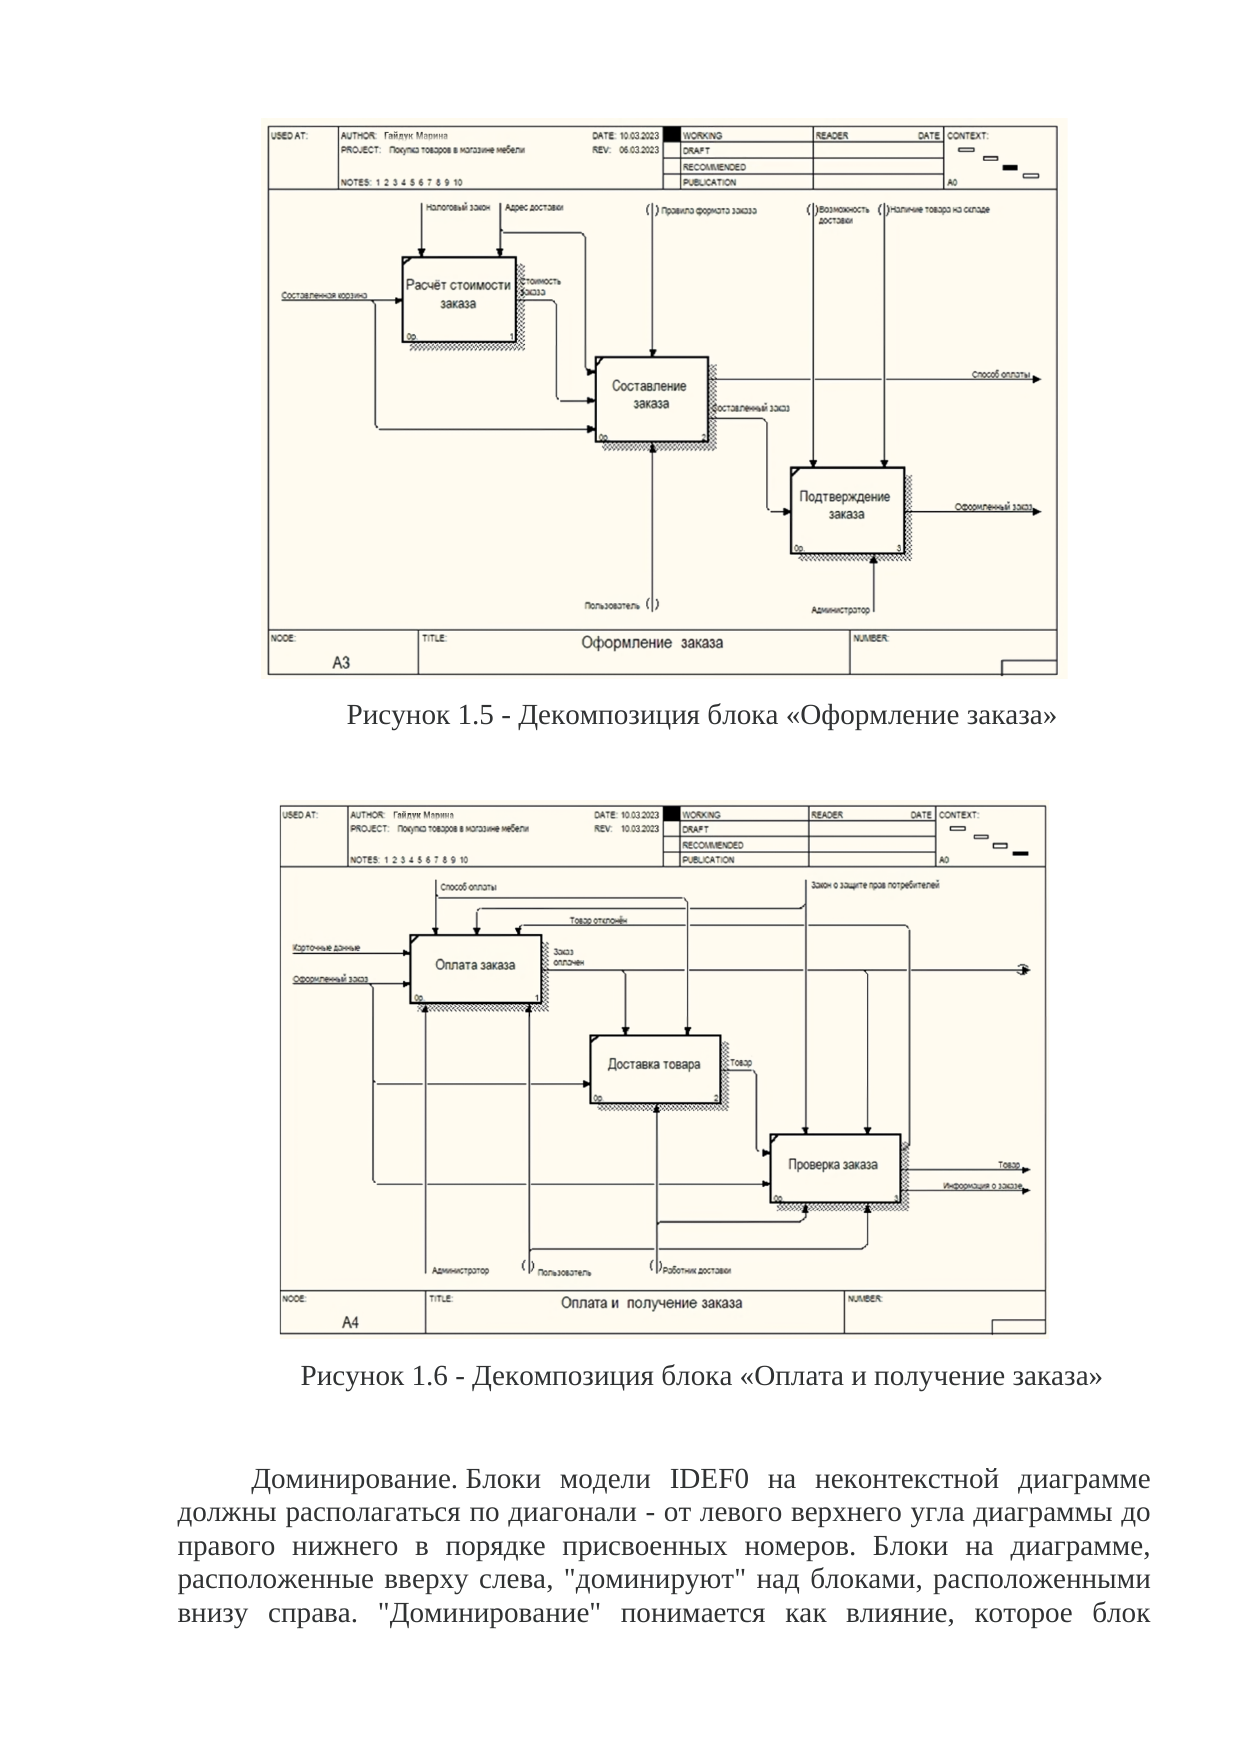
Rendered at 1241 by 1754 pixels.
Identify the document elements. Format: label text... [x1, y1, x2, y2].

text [177, 1461, 1152, 1629]
text Рисунок 1.6 - Декомпозиция блока «Оплата и получение заказа» [177, 1358, 1152, 1392]
text Рисунок 1.5 - Декомпозиция блока «Оформление заказа» [177, 697, 1152, 731]
picture [261, 118, 1068, 679]
picture [279, 800, 1050, 1339]
